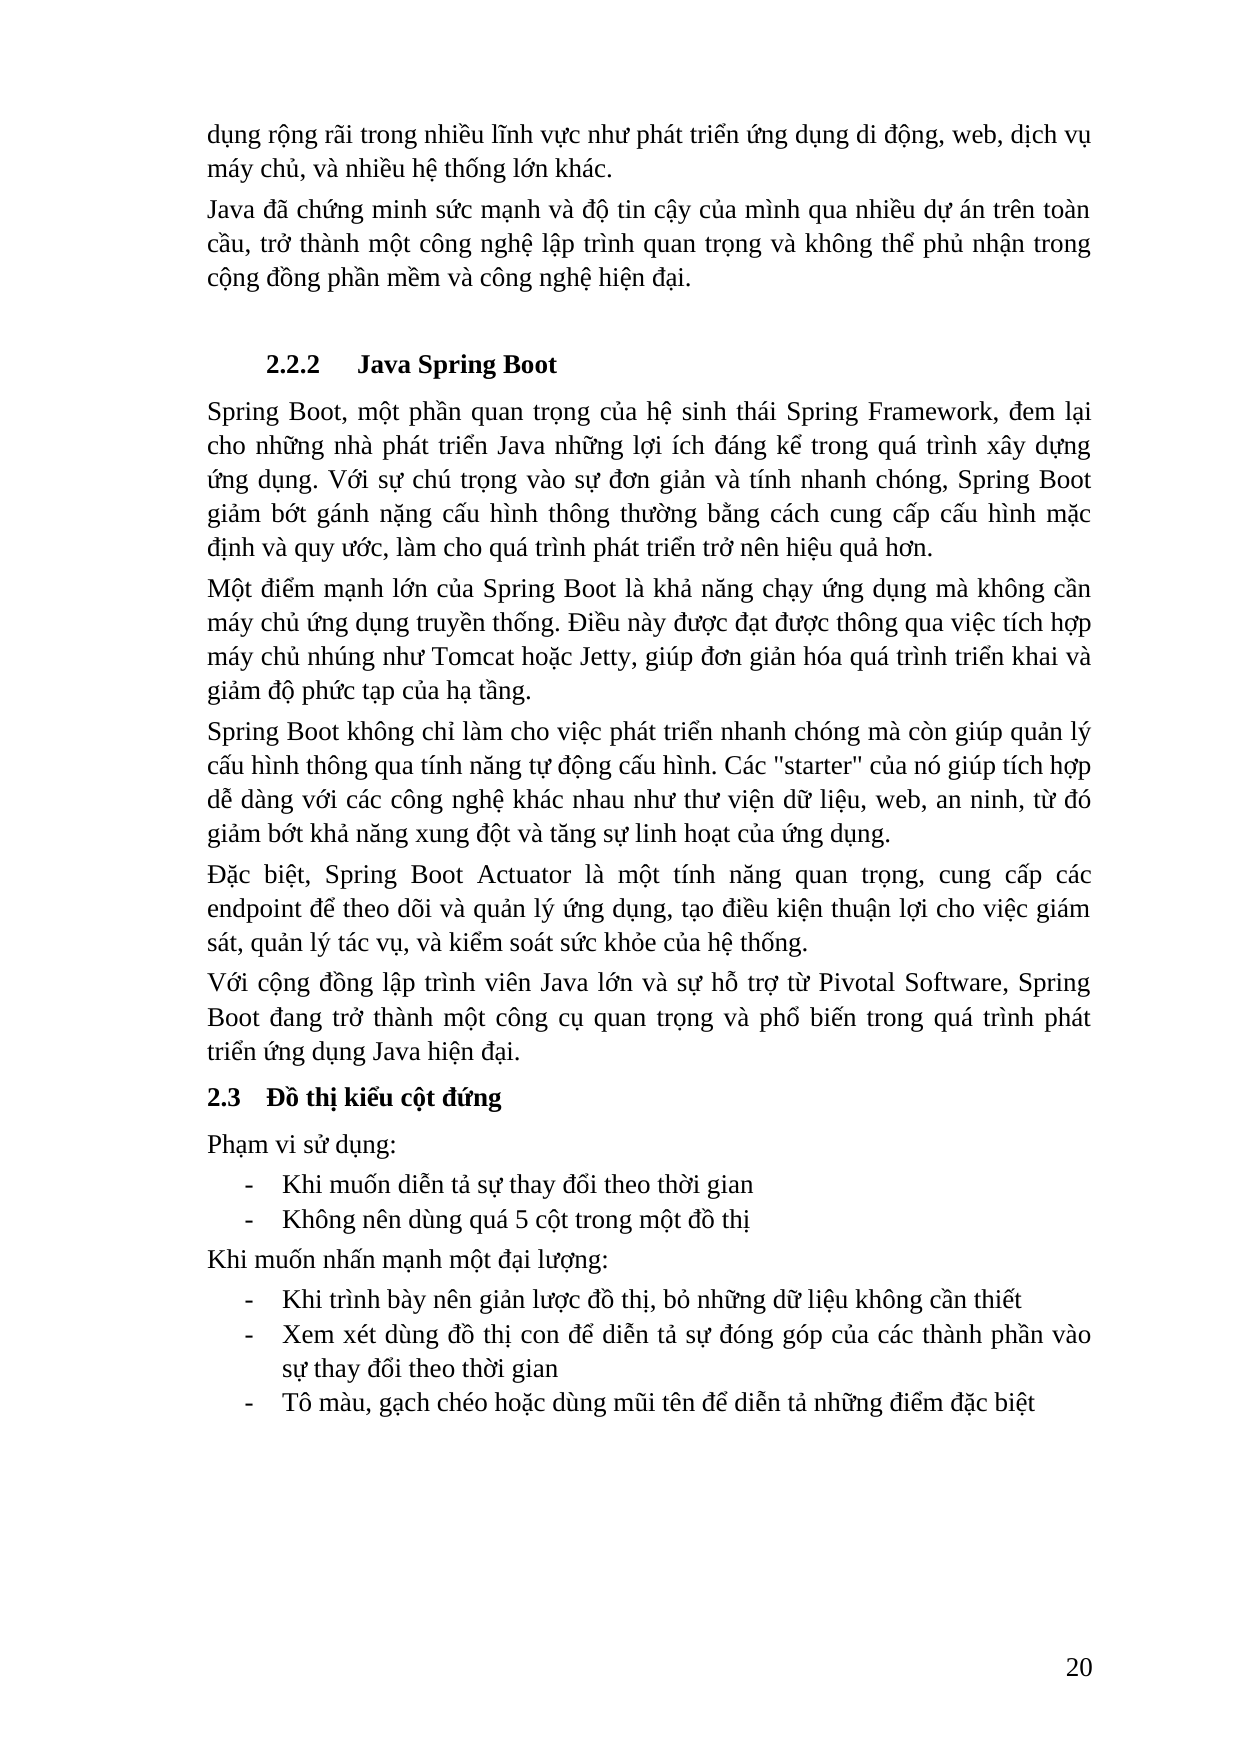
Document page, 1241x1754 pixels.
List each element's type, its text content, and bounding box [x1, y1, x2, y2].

text Đặc biệt, Spring Boot Actuator là một tính năng quan trọng, cung cấp các endpoint để theo dõi và quản lý ứng dụng, tạo điều kiện thuận lợi cho việc giám sát, quản lý tác vụ, và kiểm soát sức khỏe của hệ thống. [207, 858, 1092, 957]
list Không nên dùng quá 5 cột trong một đồ thị [244, 1203, 1092, 1234]
text Spring Boot không chỉ làm cho việc phát triển nhanh chóng mà còn giúp quản lý cấu hình thông qua tính năng tự động cấu hình. Các "starter" của nó giúp tích hợp dễ dàng với các công nghệ khác nhau như thư viện dữ liệu, web, an ninh, từ đó giảm bớt khả năng xung đột và tăng sự linh hoạt của ứng dụng. [207, 715, 1092, 848]
list Khi trình bày nên giản lược đồ thị, bỏ những dữ liệu không cần thiết [244, 1283, 1092, 1315]
text Khi muốn nhấn mạnh một đại lượng: [207, 1243, 1092, 1274]
text Với cộng đồng lập trình viên Java lớn và sự hỗ trợ từ Pivotal Software, Spring Boot đang trở thành một công cụ quan trọng và phổ biến trong quá trình phát triển ứng dụng Java hiện đại. [207, 966, 1092, 1066]
text Java đã chứng minh sức mạnh và độ tin cậy của mình qua nhiều dự án trên toàn cầu, trở thành một công nghệ lập trình quan trọng và không thể phủ nhận trong cộng đồng phần mềm và công nghệ hiện đại. [207, 193, 1092, 292]
subtitle Đồ thị kiểu cột đứng [207, 1081, 1092, 1113]
text Spring Boot, một phần quan trọng của hệ sinh thái Spring Framework, đem lại cho những nhà phát triển Java những lợi ích đáng kể trong quá trình xây dựng ứng dụng. Với sự chú trọng vào sự đơn giản và tính nhanh chóng, Spring Boot giảm bớt gánh nặng cấu hình thông thường bằng cách cung cấp cấu hình mặc định và quy ước, làm cho quá trình phát triển trở nên hiệu quả hơn. [207, 395, 1092, 563]
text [207, 118, 1092, 183]
list Tô màu, gạch chéo hoặc dùng mũi tên để diễn tả những điểm đặc biệt [244, 1386, 1092, 1417]
list Khi muốn diễn tả sự thay đổi theo thời gian [244, 1168, 1092, 1200]
subtitle Java Spring Boot [266, 348, 1092, 379]
text Một điểm mạnh lớn của Spring Boot là khả năng chạy ứng dụng mà không cần máy chủ ứng dụng truyền thống. Điều này được đạt được thông qua việc tích hợp máy chủ nhúng như Tomcat hoặc Jetty, giúp đơn giản hóa quá trình triển khai và giảm độ phức tạp của hạ tầng. [207, 572, 1092, 706]
list Xem xét dùng đồ thị con để diễn tả sự đóng góp của các thành phần vào sự thay đổi theo thời gian [244, 1318, 1092, 1383]
text Phạm vi sử dụng: [207, 1128, 1092, 1159]
